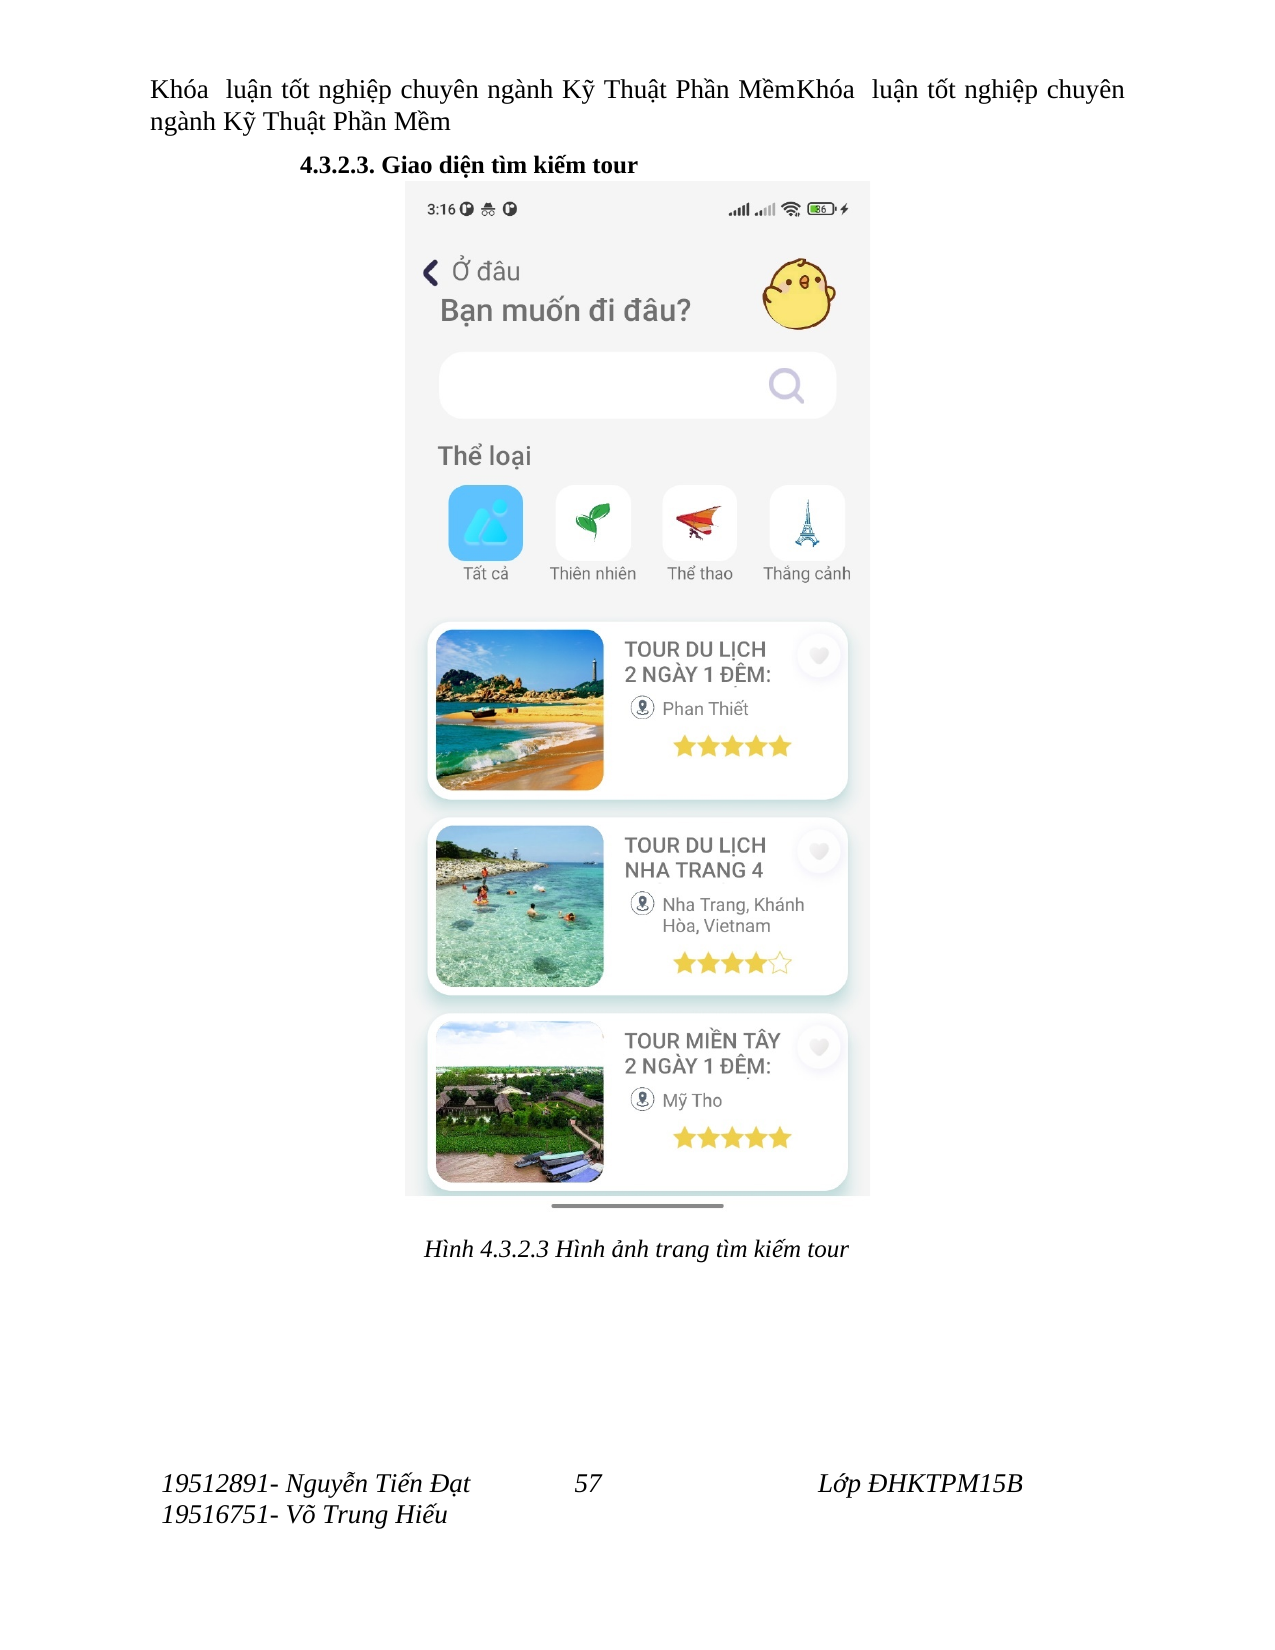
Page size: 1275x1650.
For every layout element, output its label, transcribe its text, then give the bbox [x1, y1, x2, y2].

picture [405, 181, 871, 1215]
subtitle 4.3.2.3. Giao diện tìm kiếm tour [300, 150, 1125, 179]
text Hình 4.3.2.3 Hình ảnh trang tìm kiếm tour [150, 1234, 1125, 1262]
